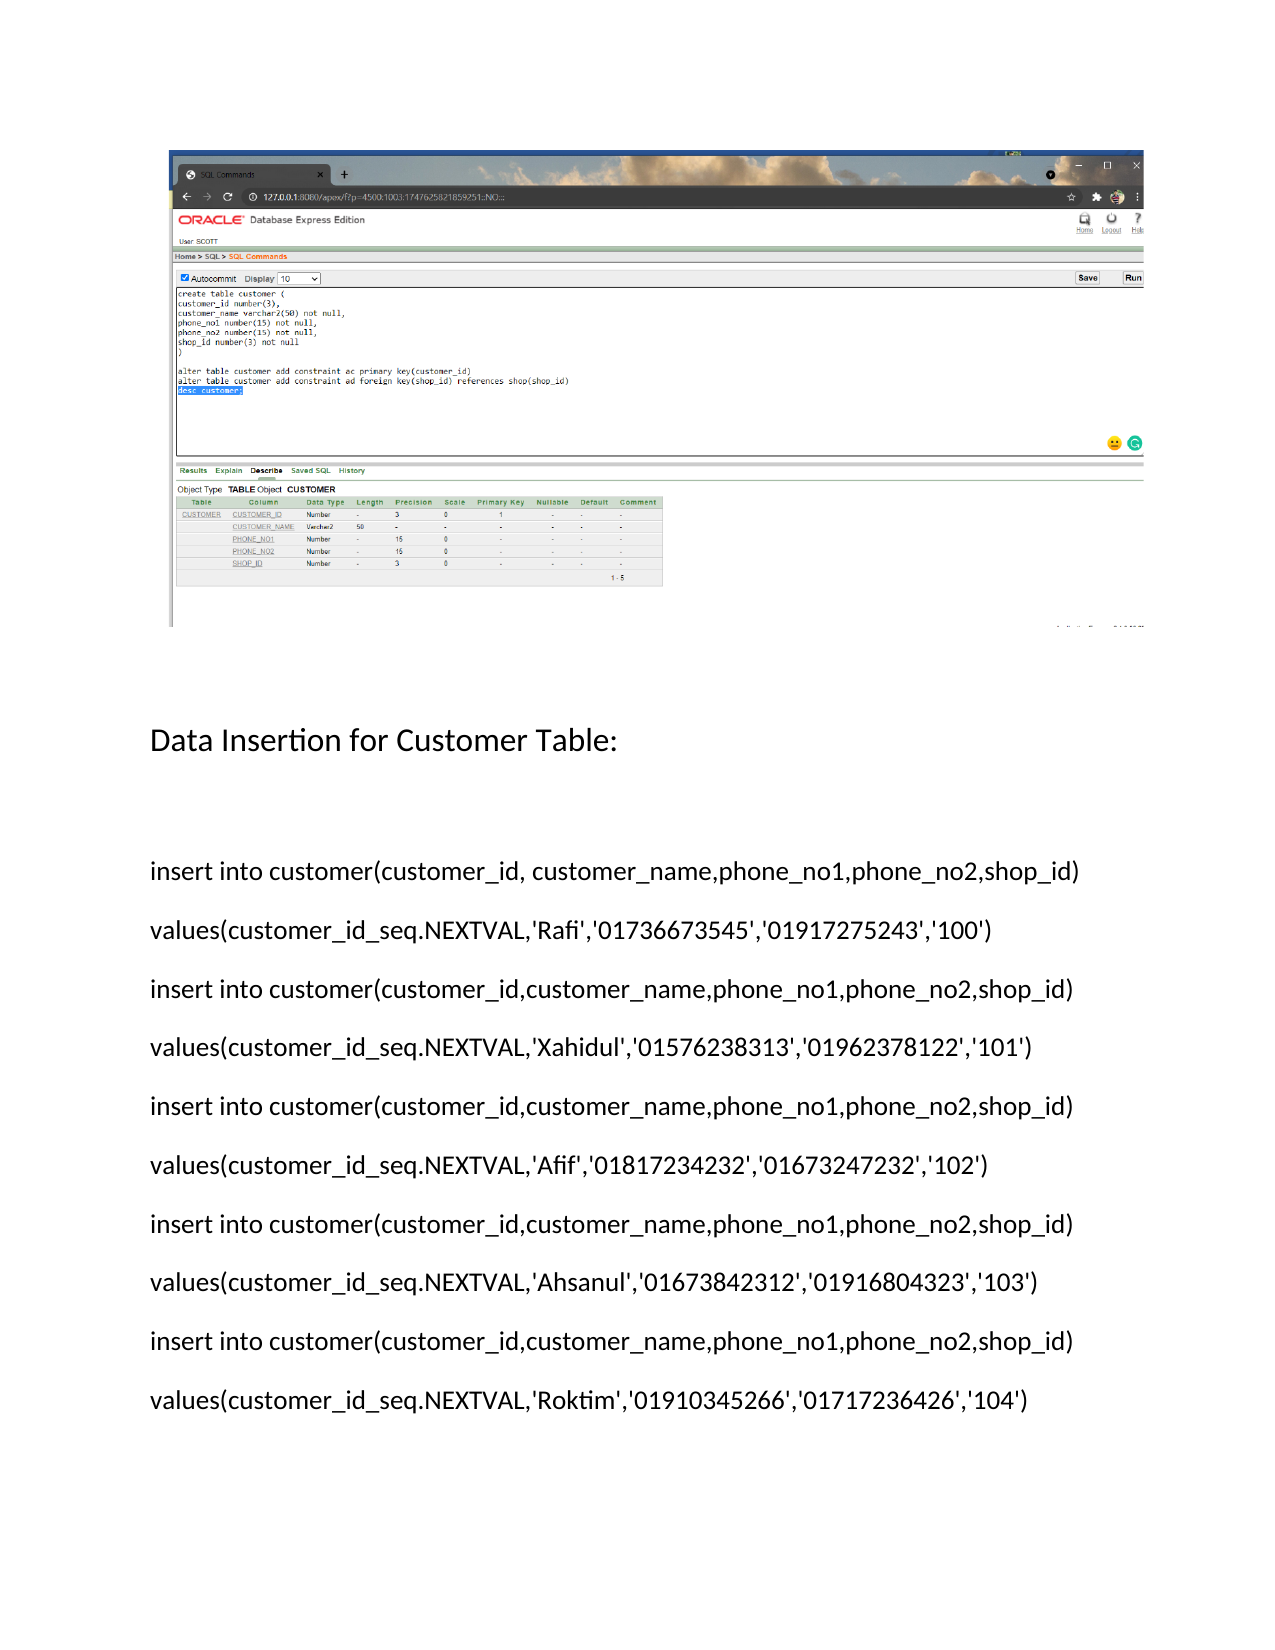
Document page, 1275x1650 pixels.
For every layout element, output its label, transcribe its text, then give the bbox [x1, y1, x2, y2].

text values(customer_id_seq.NEXTVAL,'Roktim','01910345266','01717236426','104') [150, 1383, 1125, 1416]
text values(customer_id_seq.NEXTVAL,'Rafi','01736673545','01917275243','100') [150, 913, 1125, 946]
text values(customer_id_seq.NEXTVAL,'Afif','01817234232','01673247232','102') [150, 1148, 1125, 1181]
text insert into customer(customer_id,customer_name,phone_no1,phone_no2,shop_id) [150, 1324, 1125, 1357]
text insert into customer(customer_id,customer_name,phone_no1,phone_no2,shop_id) [150, 972, 1125, 1005]
text insert into customer(customer_id,customer_name,phone_no1,phone_no2,shop_id) [150, 1207, 1125, 1240]
text insert into customer(customer_id,customer_name,phone_no1,phone_no2,shop_id) [150, 1089, 1125, 1122]
text insert into customer(customer_id, customer_name,phone_no1,phone_no2,shop_id) [150, 854, 1125, 887]
text values(customer_id_seq.NEXTVAL,'Ahsanul','01673842312','01916804323','103') [150, 1266, 1125, 1299]
text values(customer_id_seq.NEXTVAL,'Xahidul','01576238313','01962378122','101') [150, 1031, 1125, 1064]
text Data Insertion for Customer Table: [150, 719, 1125, 760]
